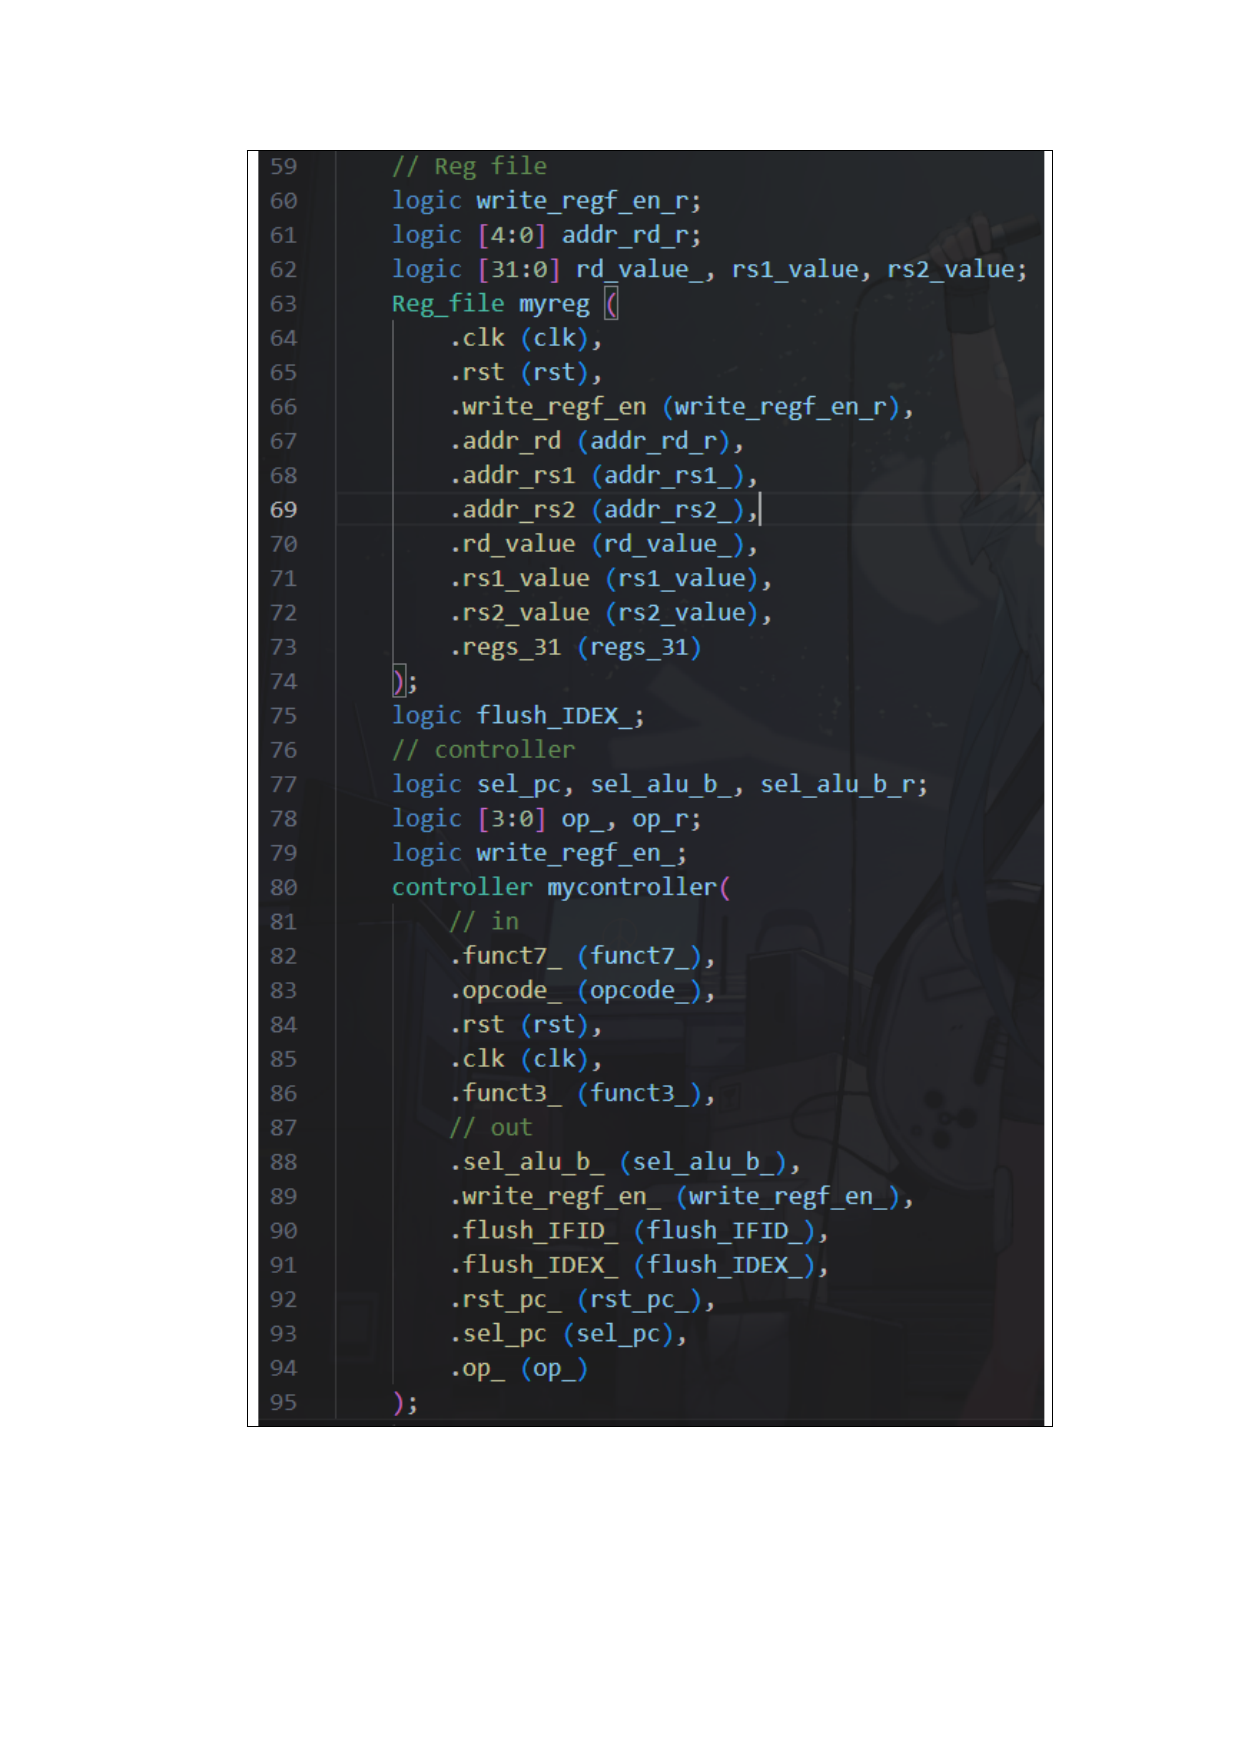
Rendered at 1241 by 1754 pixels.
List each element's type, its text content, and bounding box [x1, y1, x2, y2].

picture [258, 151, 1045, 1426]
